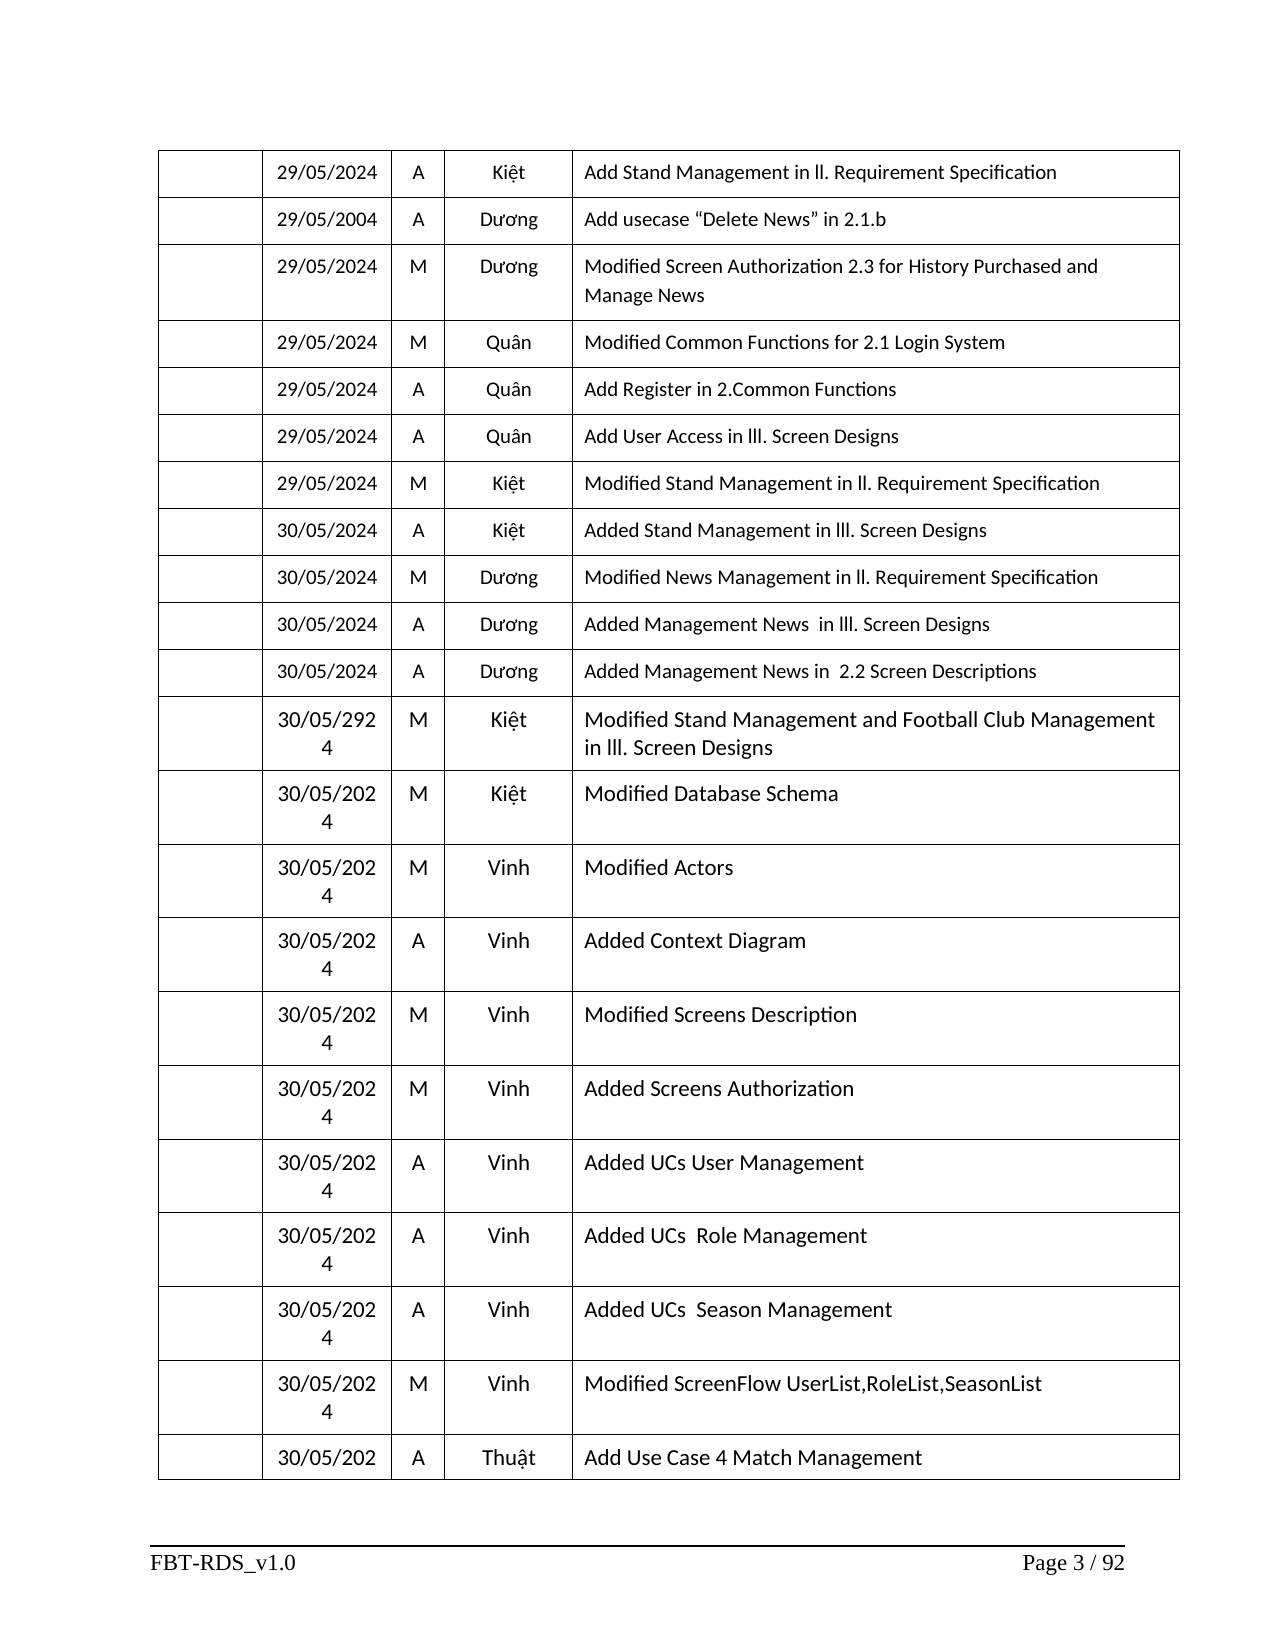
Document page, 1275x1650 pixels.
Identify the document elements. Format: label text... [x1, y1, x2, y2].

table_cell M [392, 845, 444, 917]
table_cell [573, 1435, 1179, 1479]
table_cell M [392, 1361, 444, 1433]
table_cell 30/05/2024 [263, 1066, 391, 1138]
table_cell Vinh [445, 845, 572, 917]
table_cell Dương [445, 556, 572, 602]
table_cell Kiệt [445, 462, 572, 508]
table_cell [159, 368, 262, 414]
table_cell 30/05/2024 [263, 845, 391, 917]
table_cell Kiệt [445, 771, 572, 843]
table_cell Vinh [445, 1213, 572, 1286]
table_cell A [392, 1435, 444, 1479]
table_cell Quân [445, 415, 572, 461]
table_cell 29/05/2024 [263, 321, 391, 367]
table_cell A [392, 1140, 444, 1212]
table_cell M [392, 556, 444, 602]
table_cell [159, 918, 262, 991]
table_cell Modified ScreenFlow UserList,RoleList,SeasonList [573, 1361, 1179, 1433]
table_cell Kiệt [445, 509, 572, 555]
table_cell Added UCs Season Management [573, 1287, 1179, 1360]
table_cell Added Context Diagram [573, 918, 1179, 991]
table_cell Modified Actors [573, 845, 1179, 917]
table_cell Vinh [445, 1066, 572, 1138]
table_cell Add usecase “Delete News” in 2.1.b [573, 198, 1179, 244]
table_cell [159, 509, 262, 555]
table_cell Added Management News in 2.2 Screen Descriptions [573, 650, 1179, 696]
table_cell Modified Stand Management and Football Club Management in lll. Screen Designs [573, 697, 1179, 770]
table_cell 29/05/2024 [263, 151, 391, 197]
table_cell Modified Screen Authorization 2.3 for History Purchased and Manage News [573, 245, 1179, 320]
table_cell 30/05/2024 [263, 603, 391, 649]
table_cell Dương [445, 650, 572, 696]
table_cell M [392, 1066, 444, 1138]
table_cell A [392, 650, 444, 696]
table_cell [159, 771, 262, 843]
table_cell M [392, 992, 444, 1065]
table_cell Added Management News in lll. Screen Designs [573, 603, 1179, 649]
table_cell Added UCs Role Management [573, 1213, 1179, 1286]
table_cell A [392, 198, 444, 244]
table_cell M [392, 771, 444, 843]
table_cell A [392, 415, 444, 461]
table_cell Modified Screens Description [573, 992, 1179, 1065]
table_cell Dương [445, 245, 572, 320]
table_cell [159, 1287, 262, 1360]
table_cell A [392, 1213, 444, 1286]
table_cell Add User Access in lll. Screen Designs [573, 415, 1179, 461]
table_cell 30/05/2024 [263, 556, 391, 602]
table_cell Kiệt [445, 697, 572, 770]
table_cell Modified Stand Management in ll. Requirement Specification [573, 462, 1179, 508]
table_cell A [392, 151, 444, 197]
table_cell 30/05/2024 [263, 992, 391, 1065]
table_cell M [392, 462, 444, 508]
table_cell 29/05/2024 [263, 245, 391, 320]
table_cell [159, 650, 262, 696]
table_cell Add Stand Management in ll. Requirement Specification [573, 151, 1179, 197]
table_cell M [392, 245, 444, 320]
table_cell Vinh [445, 918, 572, 991]
table_cell Kiệt [445, 151, 572, 197]
table_cell 30/05/2024 [263, 650, 391, 696]
table_cell Added UCs User Management [573, 1140, 1179, 1212]
table_cell 30/05/2024 [263, 1435, 391, 1479]
table_cell Added Stand Management in lll. Screen Designs [573, 509, 1179, 555]
table_cell A [392, 603, 444, 649]
table_cell A [392, 918, 444, 991]
table_cell [159, 603, 262, 649]
table_cell [159, 462, 262, 508]
table_cell [159, 697, 262, 770]
table_cell Modified Database Schema [573, 771, 1179, 843]
table_cell [159, 992, 262, 1065]
table_cell A [392, 509, 444, 555]
table_cell A [392, 368, 444, 414]
table_cell [159, 1213, 262, 1286]
table_cell [159, 1361, 262, 1433]
table_cell M [392, 697, 444, 770]
table_cell 30/05/2024 [263, 509, 391, 555]
table_cell A [392, 1287, 444, 1360]
table_cell [159, 321, 262, 367]
table_cell [159, 1435, 262, 1479]
table_cell Quân [445, 321, 572, 367]
table_cell Dương [445, 198, 572, 244]
table_cell 30/05/2024 [263, 1213, 391, 1286]
table_cell [159, 1066, 262, 1138]
table_cell 29/05/2024 [263, 462, 391, 508]
table_cell Add Register in 2.Common Functions [573, 368, 1179, 414]
table_cell 30/05/2024 [263, 918, 391, 991]
table_cell [159, 198, 262, 244]
table_cell Vinh [445, 1361, 572, 1433]
table_cell [159, 556, 262, 602]
table_cell [159, 1140, 262, 1212]
table_cell Quân [445, 368, 572, 414]
table_cell [159, 151, 262, 197]
table_cell 30/05/2024 [263, 771, 391, 843]
table_cell Dương [445, 603, 572, 649]
table_cell Vinh [445, 1140, 572, 1212]
table_cell Modified Common Functions for 2.1 Login System [573, 321, 1179, 367]
table_cell [159, 245, 262, 320]
table_cell Vinh [445, 992, 572, 1065]
table_cell [159, 415, 262, 461]
table_cell 29/05/2024 [263, 415, 391, 461]
table_cell 30/05/2024 [263, 1140, 391, 1212]
table_cell M [392, 321, 444, 367]
table_cell Modified News Management in ll. Requirement Specification [573, 556, 1179, 602]
table_cell Added Screens Authorization [573, 1066, 1179, 1138]
table_cell 29/05/2004 [263, 198, 391, 244]
table_cell 30/05/2924 [263, 697, 391, 770]
table_cell Thuật [445, 1435, 572, 1479]
table_cell 29/05/2024 [263, 368, 391, 414]
table_cell Vinh [445, 1287, 572, 1360]
table_cell 30/05/2024 [263, 1361, 391, 1433]
table_cell 30/05/2024 [263, 1287, 391, 1360]
table_cell [159, 845, 262, 917]
